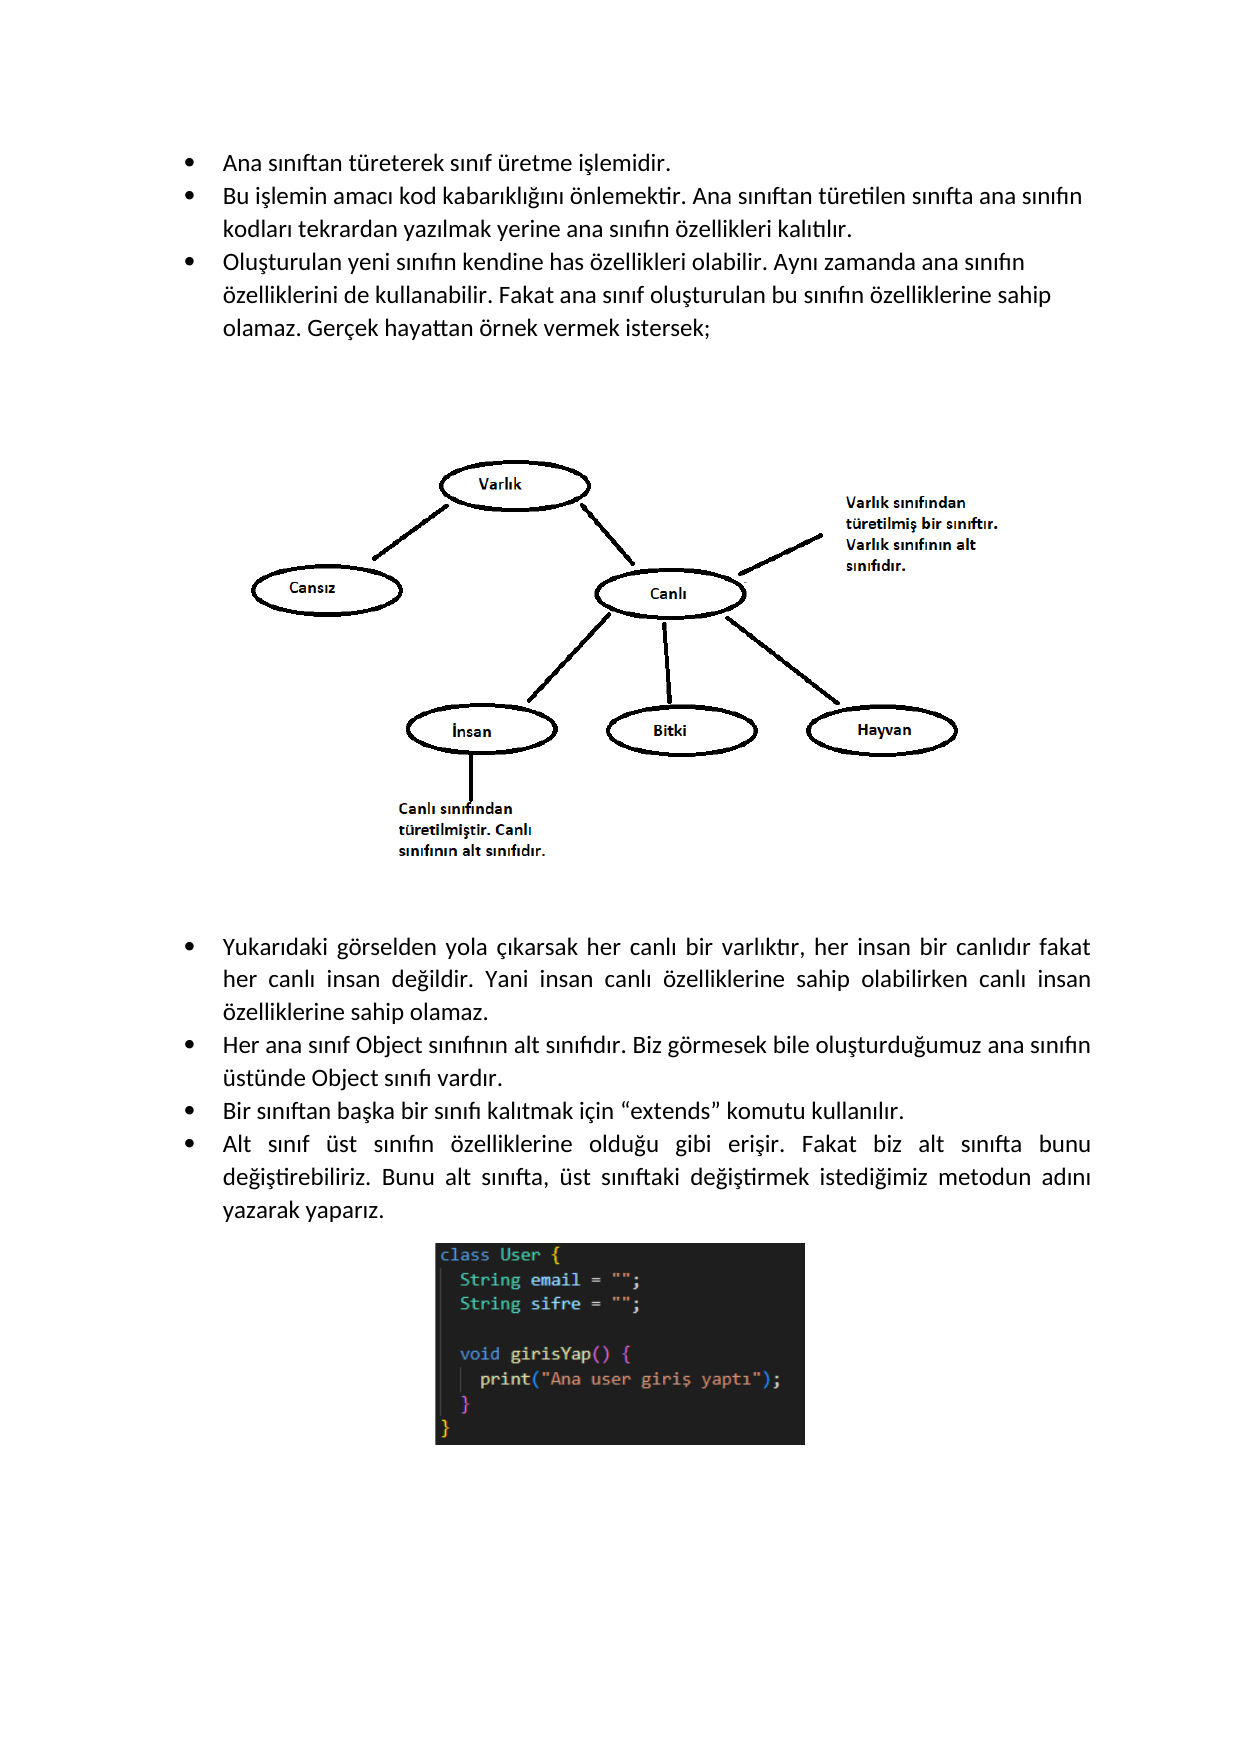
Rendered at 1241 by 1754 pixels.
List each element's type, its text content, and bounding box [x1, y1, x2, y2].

picture [147, 361, 1093, 912]
list Oluşturulan yeni sınıfın kendine has özellikleri olabilir. Aynı zamanda ana sınıfın özelliklerini de kullanabilir. Fakat ana sınıf oluşturulan bu sınıfın özelliklerine sahip olamaz. Gerçek hayattan örnek vermek istersek; [185, 246, 1093, 343]
picture [435, 1243, 805, 1445]
list Bu işlemin amacı kod kabarıklığını önlemektir. Ana sınıftan türetilen sınıfta ana sınıfın kodları tekrardan yazılmak yerine ana sınıfın özellikleri kalıtılır. [185, 181, 1093, 244]
list Her ana sınıf Object sınıfının alt sınıfıdır. Biz görmesek bile oluşturduğumuz ana sınıfın üstünde Object sınıfı vardır. [185, 1029, 1093, 1093]
list Bir sınıftan başka bir sınıfı kalıtmak için “extends” komutu kullanılır. [185, 1095, 1093, 1126]
list Ana sınıftan türeterek sınıf üretme işlemidir. [185, 148, 1093, 178]
list Alt sınıf üst sınıfın özelliklerine olduğu gibi erişir. Fakat biz alt sınıfta bunu değiştirebiliriz. Bunu alt sınıfta, üst sınıftaki değiştirmek istediğimiz metodun adını yazarak yaparız. [185, 1128, 1093, 1224]
list Yukarıdaki görselden yola çıkarsak her canlı bir varlıktır, her insan bir canlıdır fakat her canlı insan değildir. Yani insan canlı özelliklerine sahip olabilirken canlı insan özelliklerine sahip olamaz. [185, 931, 1093, 1027]
